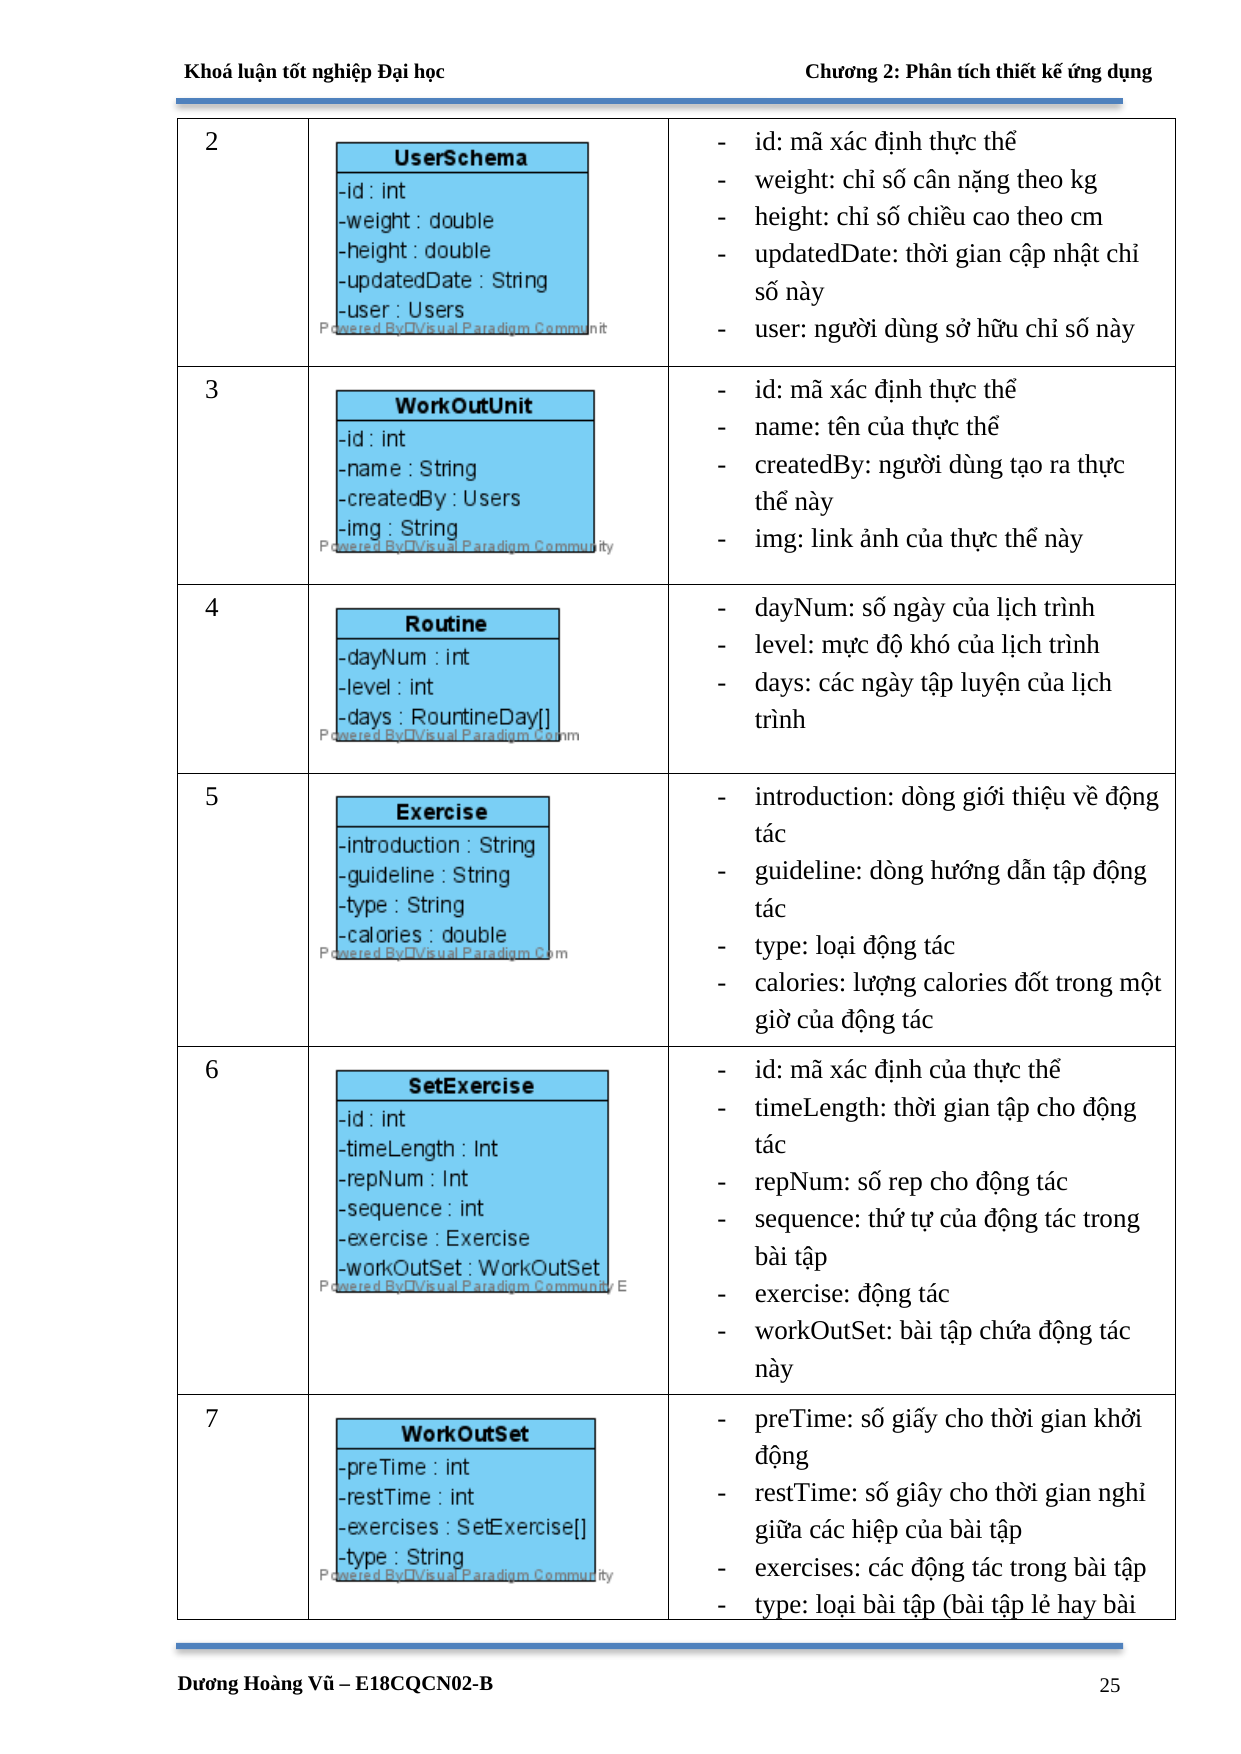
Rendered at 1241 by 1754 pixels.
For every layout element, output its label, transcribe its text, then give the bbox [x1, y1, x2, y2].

table_cell id: mã xác định của thực thể timeLength: thời gian tập cho động tác repNum: số rep cho động tác sequence: thứ tự của động tác trong bài tập exercise: động tác workOutSet: bài tập chứa động tác này [669, 1047, 1175, 1394]
table_cell [309, 1395, 668, 1619]
picture [319, 591, 579, 761]
picture [319, 1401, 615, 1601]
table_cell [178, 367, 308, 584]
table_cell [309, 774, 668, 1046]
table_cell id: mã xác định thực thể weight: chỉ số cân nặng theo kg height: chỉ số chiều cao theo cm updatedDate: thời gian cập nhật chỉ số này user: người dùng sở hữu chỉ số này [669, 119, 1175, 366]
table_cell [178, 585, 308, 772]
table_cell id: mã xác định thực thể name: tên của thực thể createdBy: người dùng tạo ra thực thể này img: link ảnh của thực thể này [669, 367, 1175, 584]
table_cell [309, 585, 668, 772]
picture [319, 125, 608, 354]
table_cell [178, 119, 308, 366]
picture [319, 779, 568, 979]
table_cell dayNum: số ngày của lịch trình level: mực độ khó của lịch trình days: các ngày tập luyện của lịch trình [669, 585, 1175, 772]
picture [319, 373, 614, 572]
table_cell [309, 367, 668, 584]
table_cell [178, 774, 308, 1046]
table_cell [669, 1395, 1175, 1619]
table_cell introduction: dòng giới thiệu về động tác guideline: dòng hướng dẫn tập động tác type: loại động tác calories: lượng calories đốt trong một giờ của động tác [669, 774, 1175, 1046]
table_cell [309, 1047, 668, 1394]
table_cell [178, 1047, 308, 1394]
table_cell [309, 119, 668, 366]
picture [319, 1053, 628, 1312]
table_cell [178, 1395, 308, 1619]
